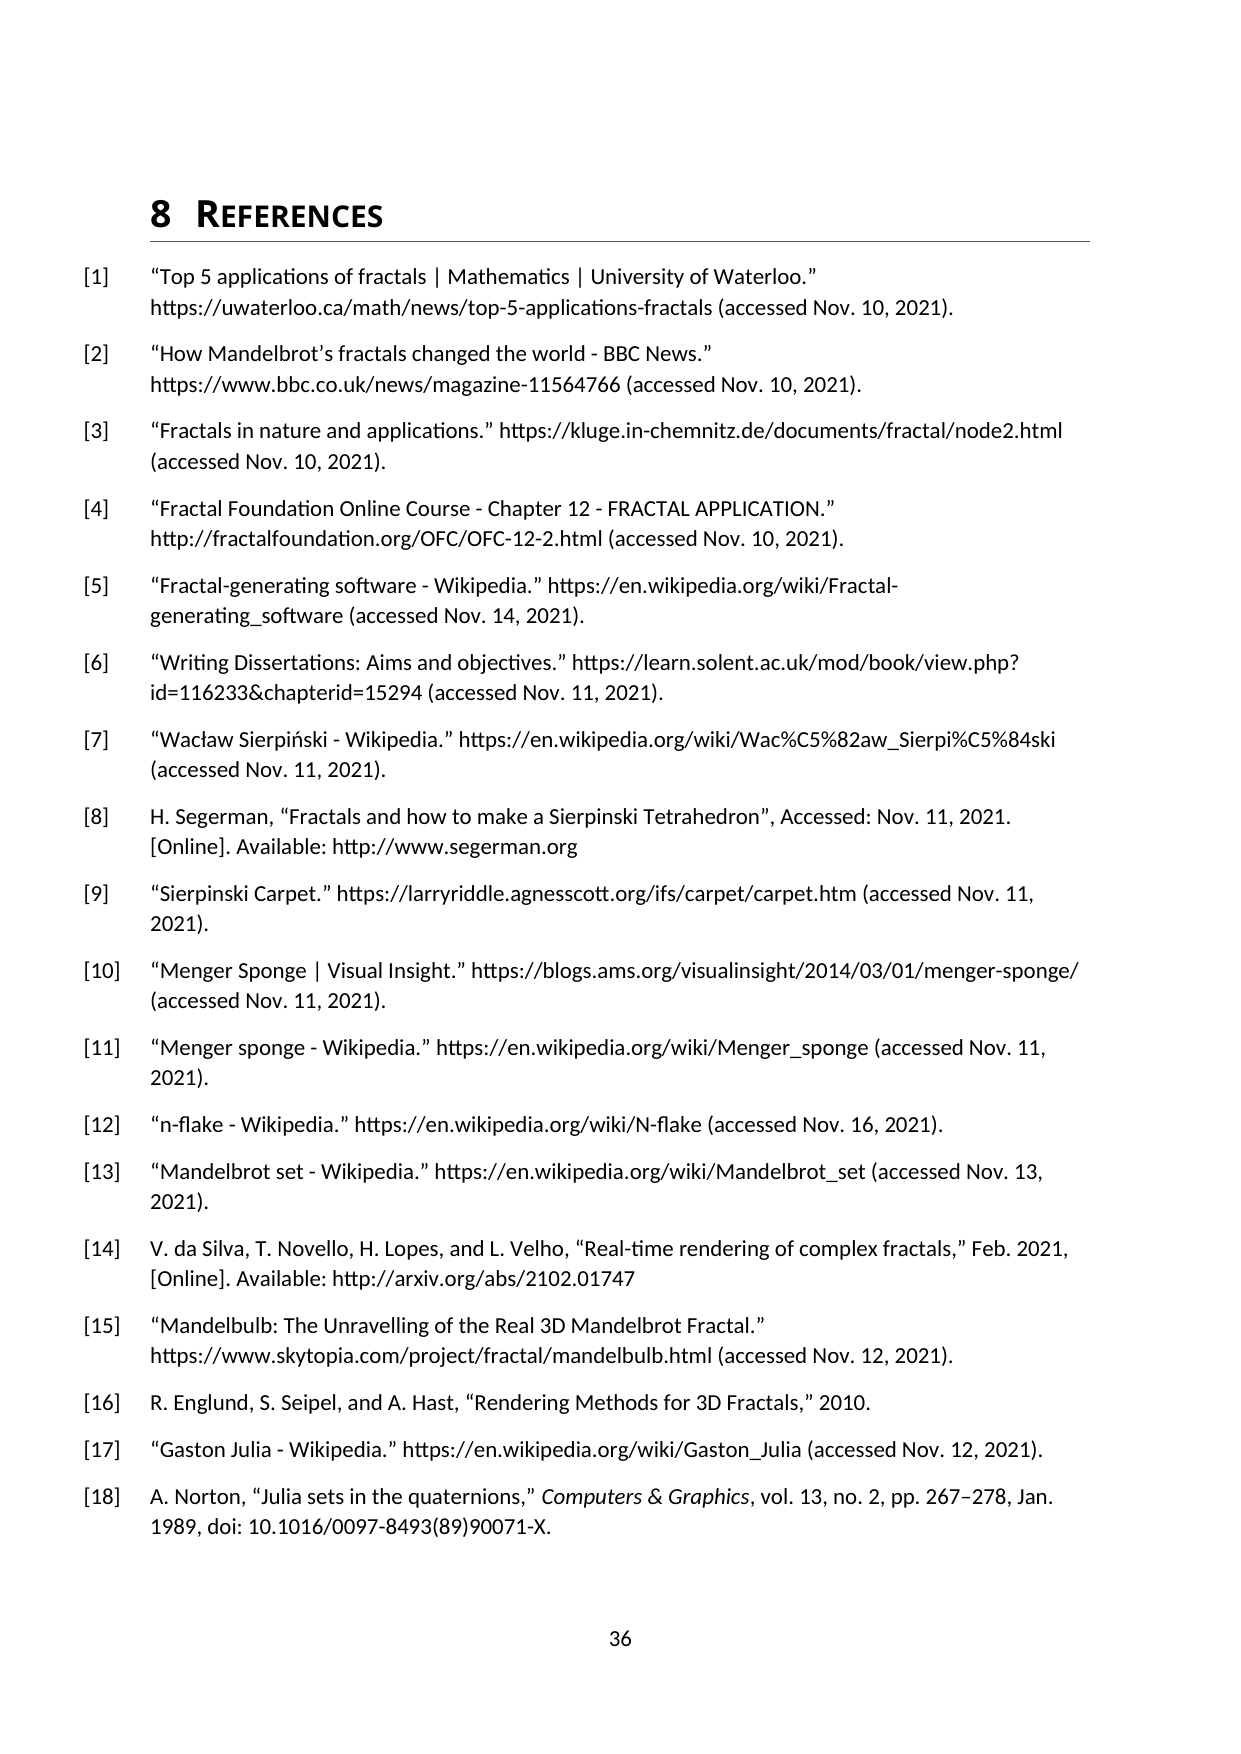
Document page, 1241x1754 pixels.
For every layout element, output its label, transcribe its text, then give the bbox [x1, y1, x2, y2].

subtitle References [150, 187, 1090, 241]
